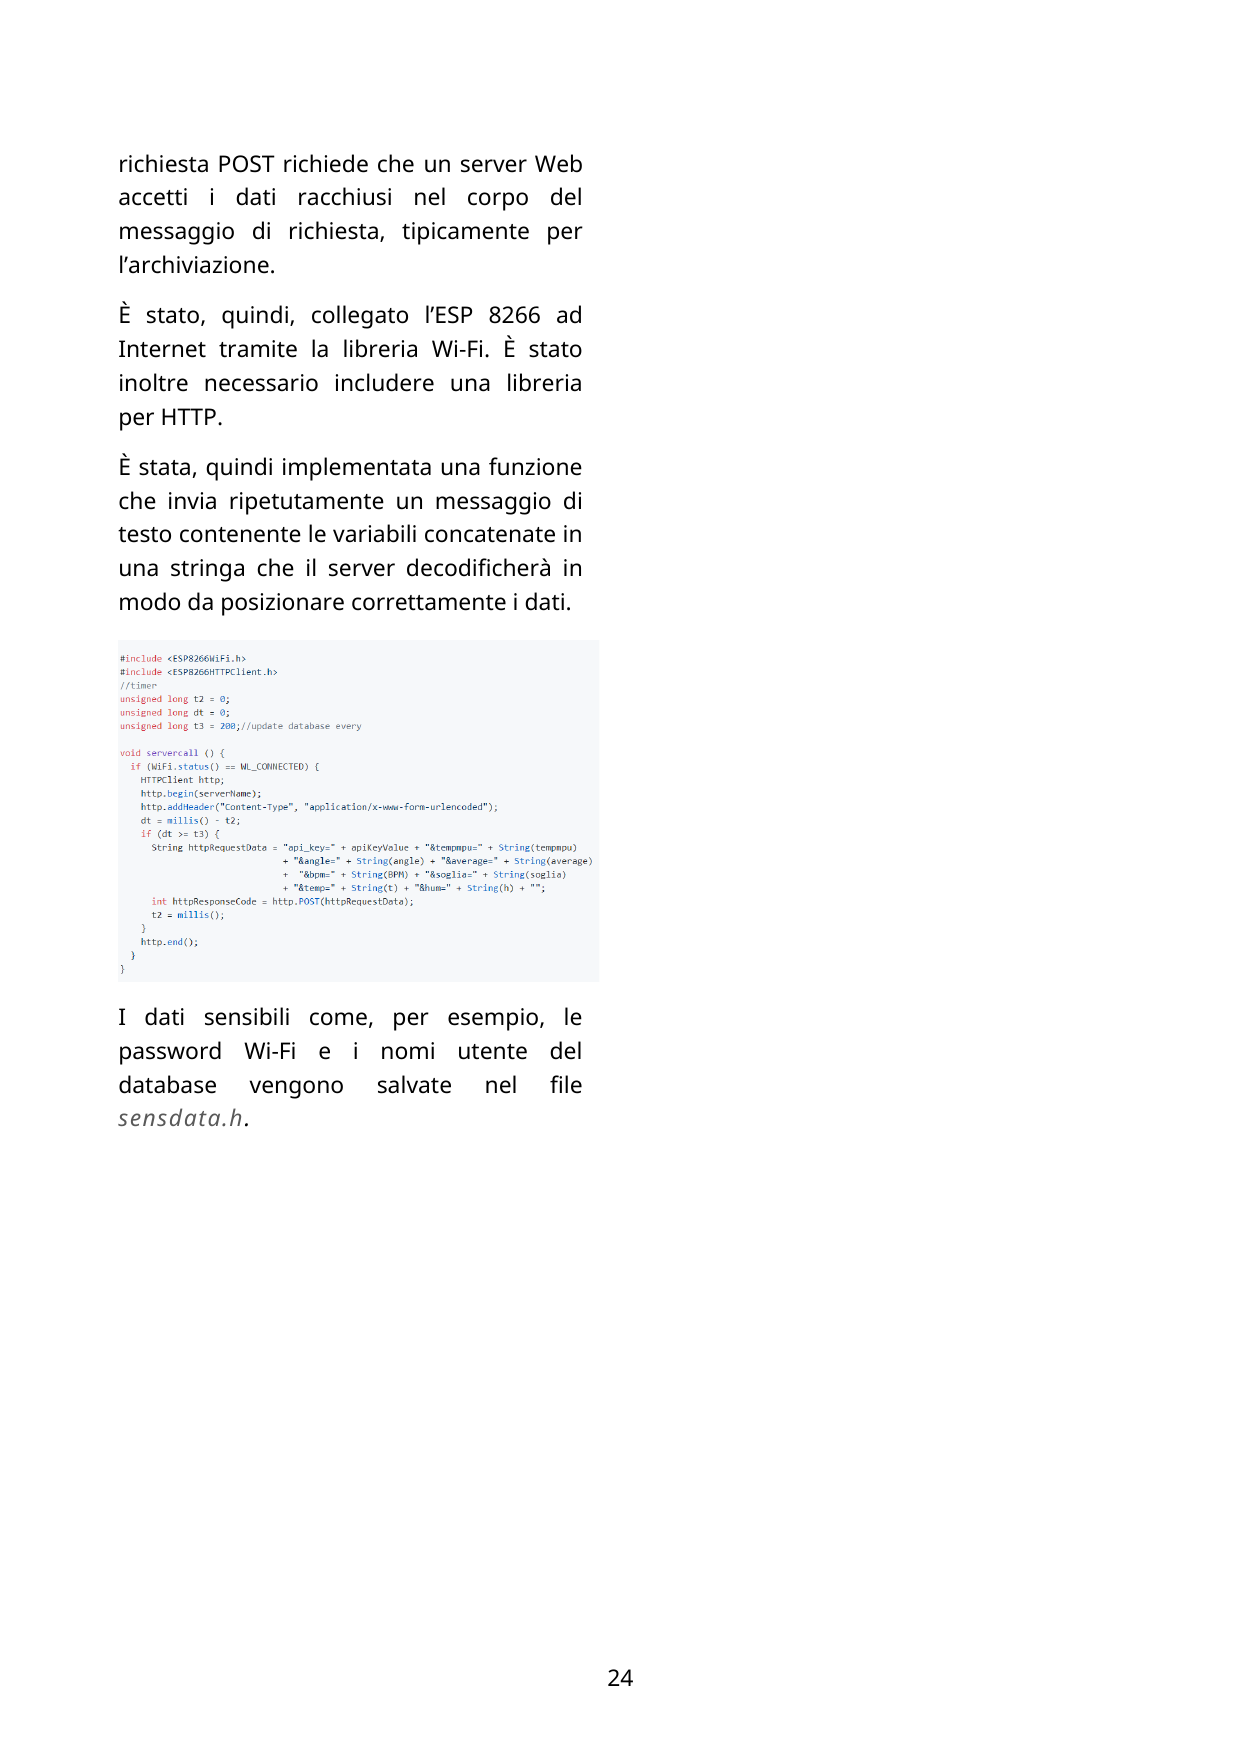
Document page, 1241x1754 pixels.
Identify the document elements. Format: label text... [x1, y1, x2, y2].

text I dati sensibili come, per esempio, le password Wi-Fi e i nomi utente del database vengono salvate nel file sensdata.h. [118, 1001, 583, 1134]
text È stata, quindi implementata una funzione che invia ripetutamente un messaggio di testo contenente le variabili concatenate in una stringa che il server decodificherà in modo da posizionare correttamente i dati. [118, 451, 583, 617]
picture [118, 636, 600, 982]
text È stato, quindi, collegato l’ESP 8266 ad Internet tramite la libreria Wi-Fi. È stato inoltre necessario includere una libreria per HTTP. [118, 299, 583, 432]
